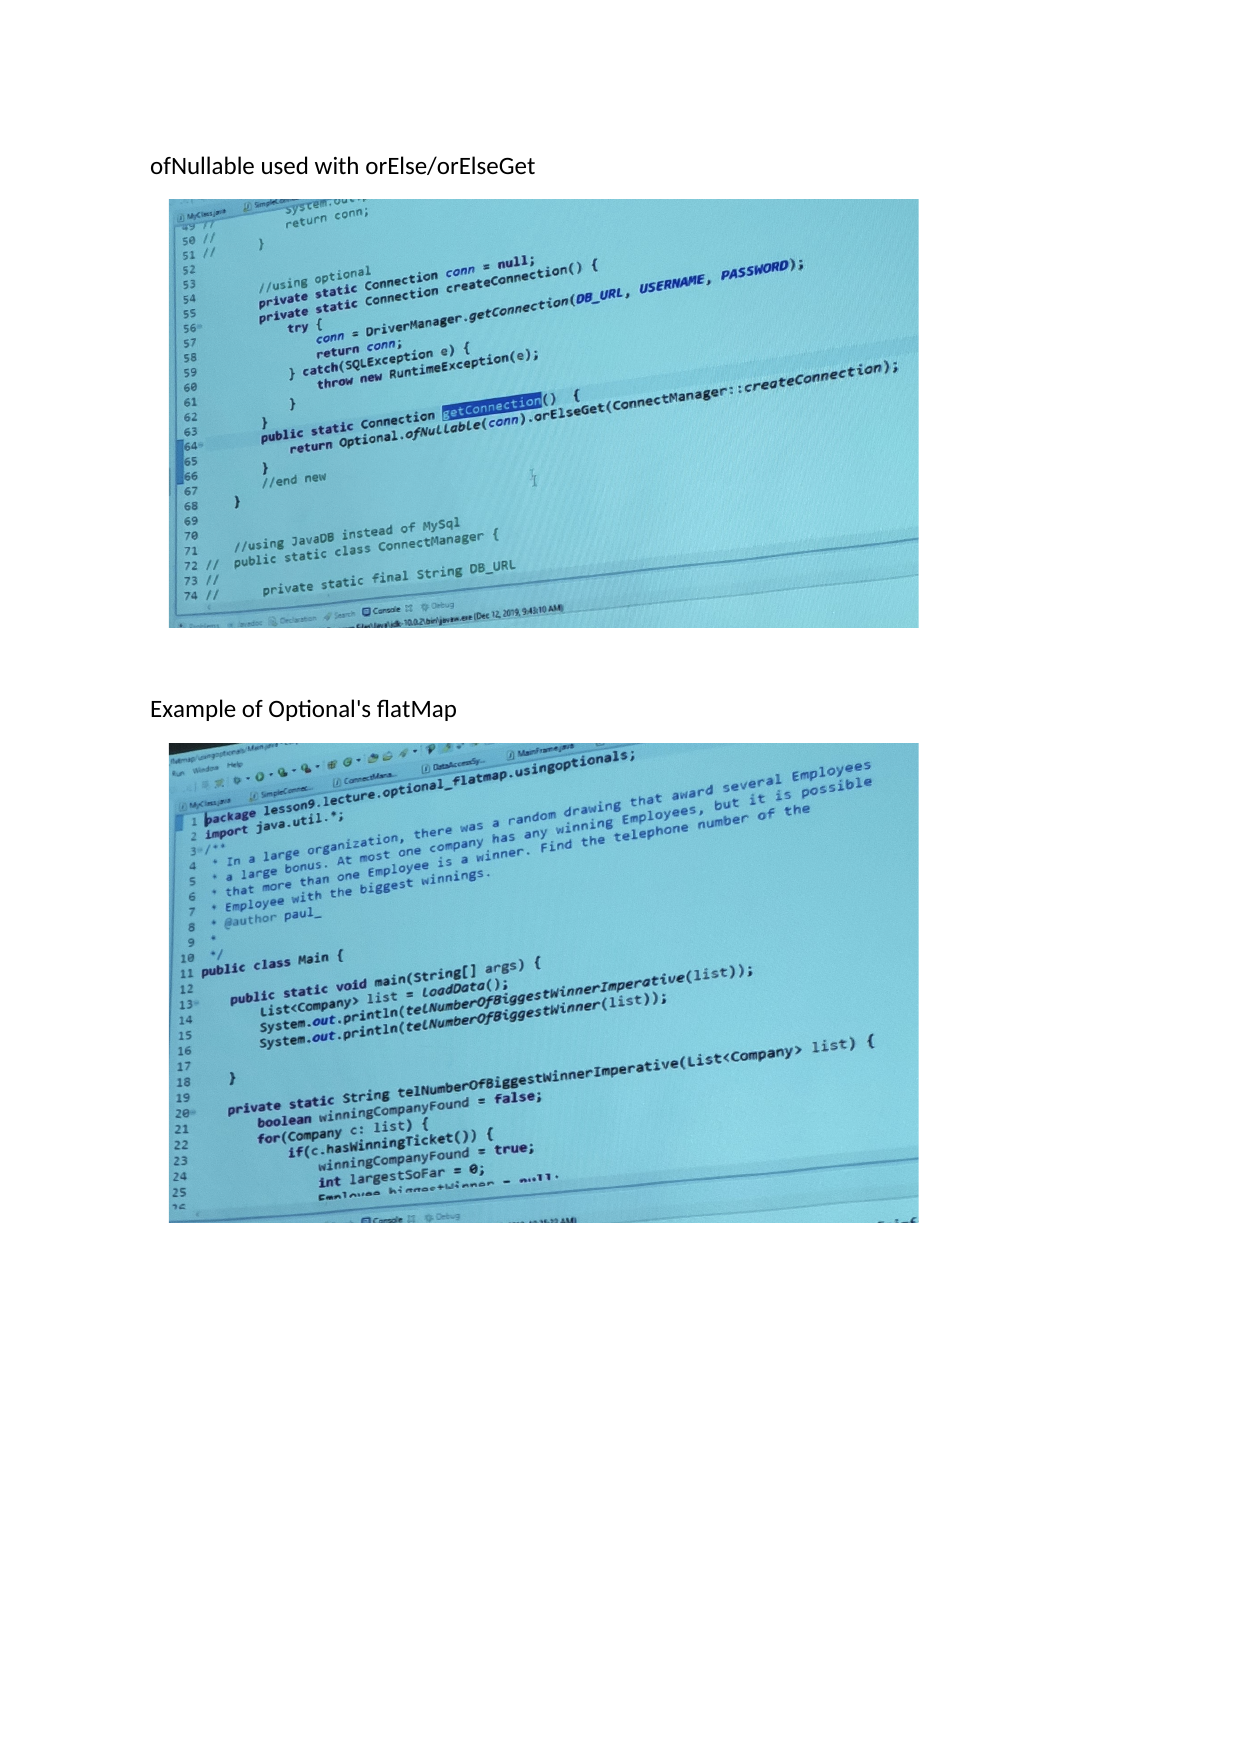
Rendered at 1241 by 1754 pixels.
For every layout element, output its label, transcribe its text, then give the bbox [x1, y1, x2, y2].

text Example of Optional's flatMap [150, 693, 1090, 724]
text ofNullable used with orElse/orElseGet [150, 150, 1090, 181]
